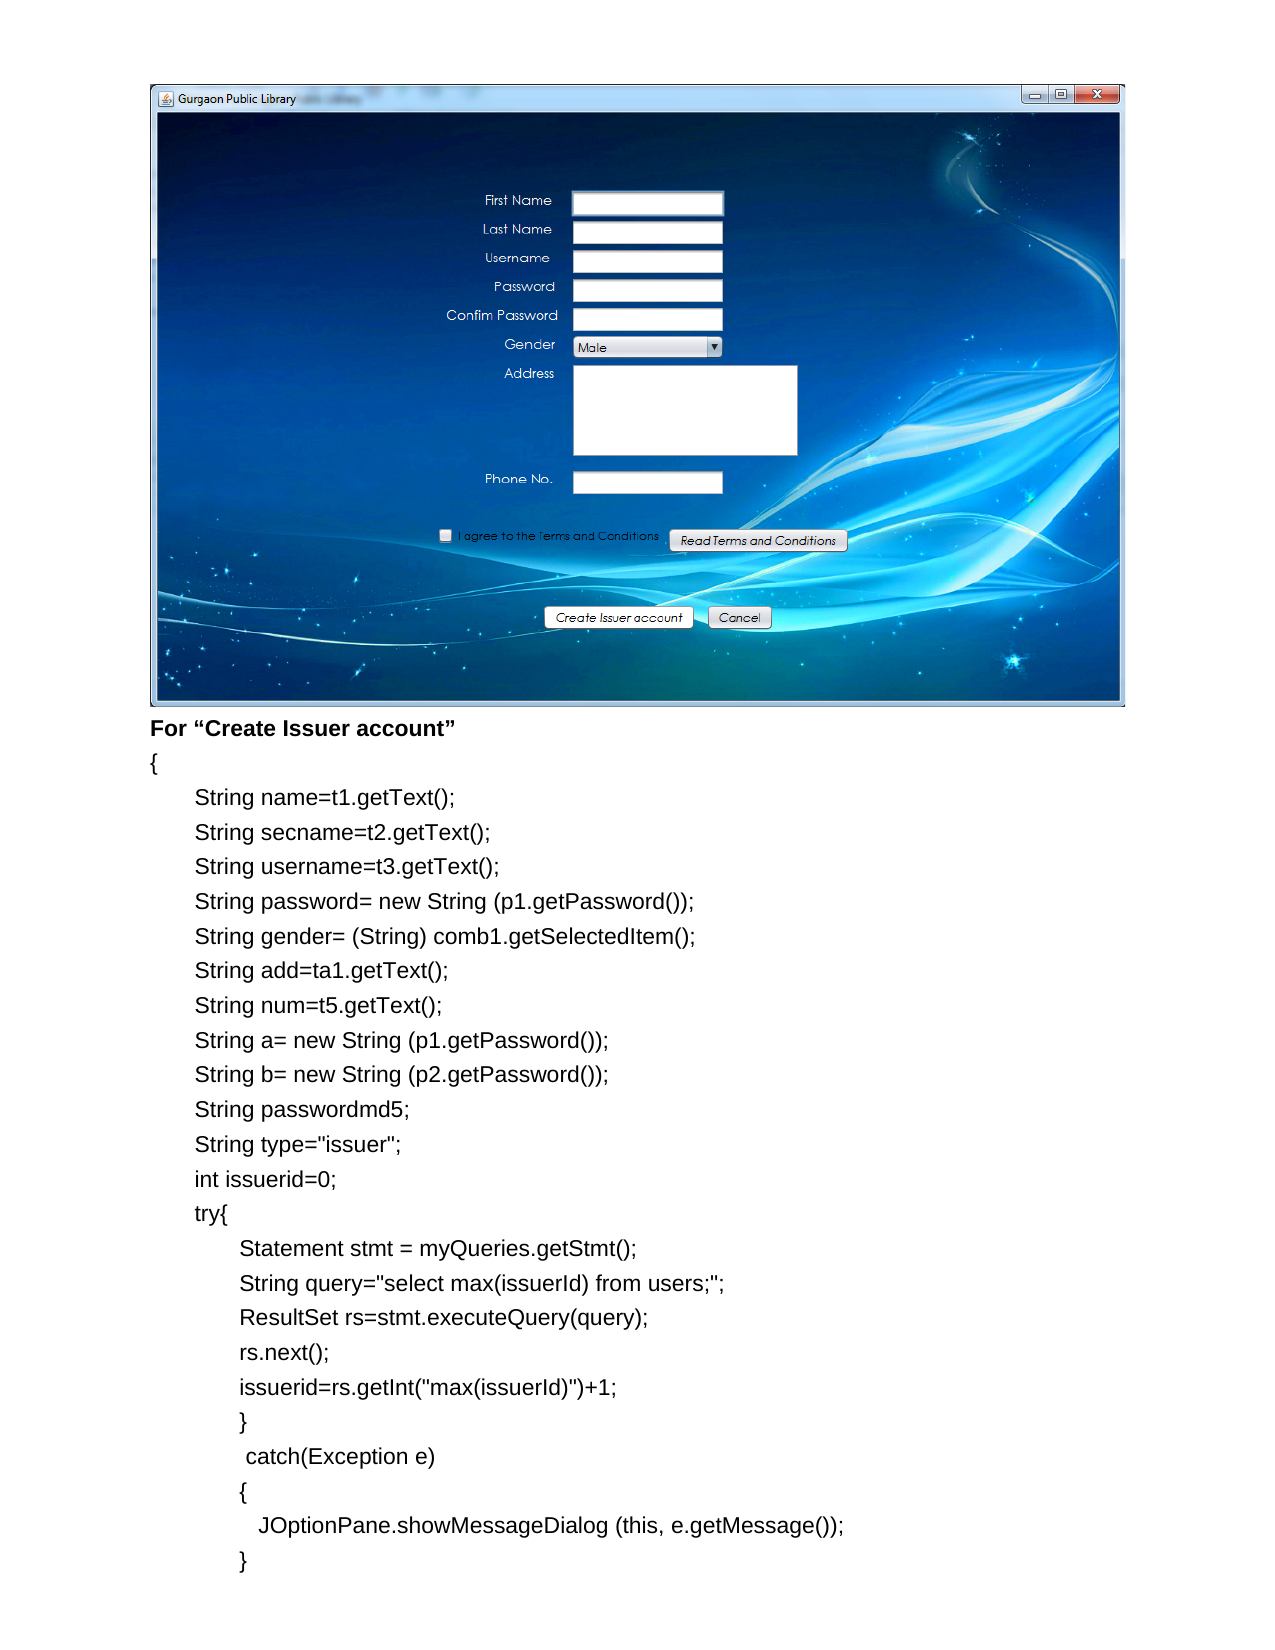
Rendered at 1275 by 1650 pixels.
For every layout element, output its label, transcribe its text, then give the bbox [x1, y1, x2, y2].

text try{ [150, 1200, 1125, 1227]
text String username=t3.getText(); [150, 853, 1125, 880]
text catch(Exception e) [150, 1443, 1125, 1469]
text String query="select max(issuerId) from users;"; [150, 1269, 1125, 1296]
text String secname=t2.getText(); [150, 819, 1125, 845]
text String b= new String (p2.getPassword()); [150, 1061, 1125, 1088]
text String type="issuer"; [150, 1131, 1125, 1157]
text JOptionPane.showMessageDialog (this, e.getMessage()); [150, 1512, 1125, 1539]
text int issuerid=0; [150, 1166, 1125, 1192]
text String gender= (String) comb1.getSelectedItem(); [150, 923, 1125, 949]
text String password= new String (p1.getPassword()); [150, 888, 1125, 914]
picture [150, 84, 1125, 707]
text rs.next(); [150, 1339, 1125, 1365]
text issuerid=rs.getInt("max(issuerId)")+1; [150, 1374, 1125, 1400]
text } [150, 1408, 1125, 1435]
text String name=t1.getText(); [150, 784, 1125, 810]
text } [150, 1547, 1125, 1573]
text String a= new String (p1.getPassword()); [150, 1027, 1125, 1053]
text Statement stmt = myQueries.getStmt(); [150, 1235, 1125, 1261]
text String num=t5.getText(); [150, 992, 1125, 1018]
text String add=ta1.getText(); [150, 957, 1125, 984]
text { [150, 749, 1125, 776]
text For “Create Issuer account” [150, 714, 1125, 741]
text String passwordmd5; [150, 1096, 1125, 1122]
text ResultSet rs=stmt.executeQuery(query); [150, 1304, 1125, 1331]
text { [150, 1478, 1125, 1504]
